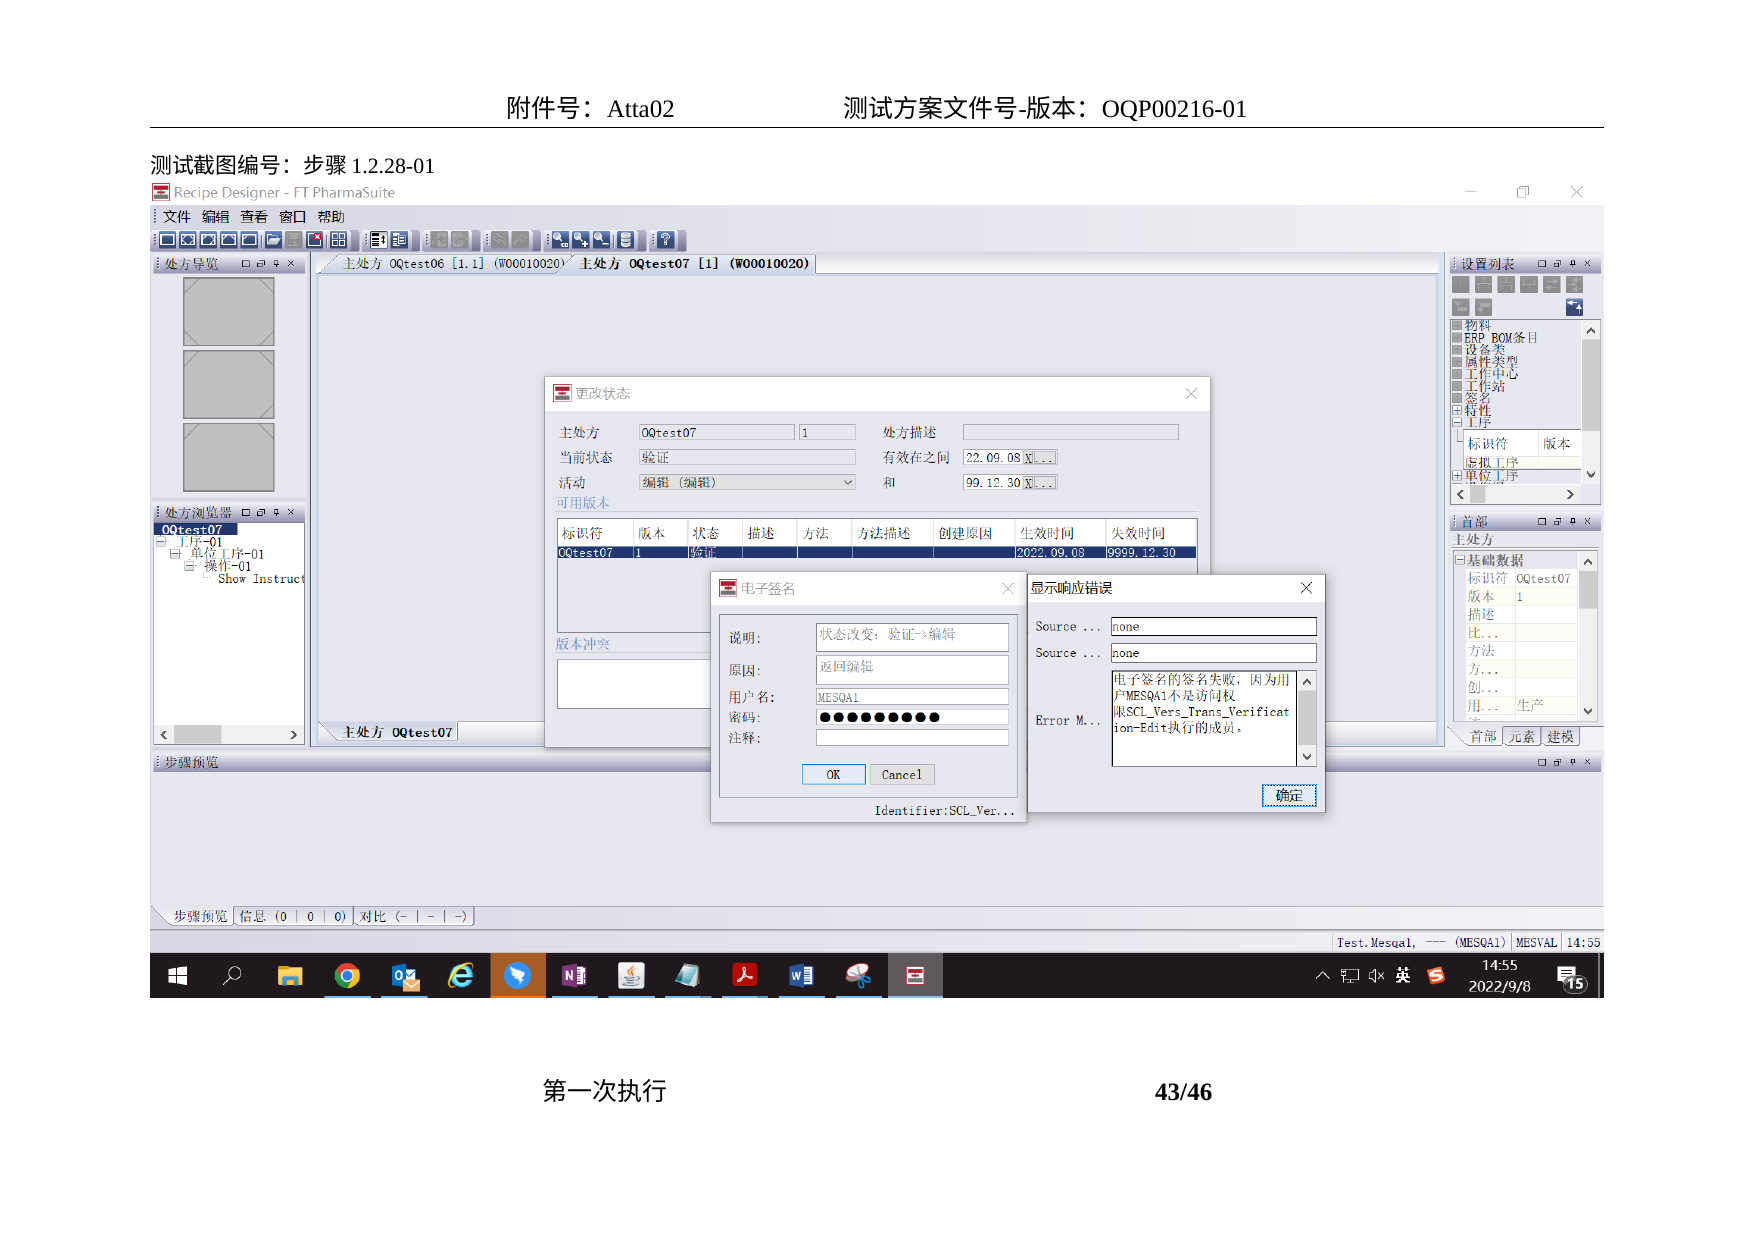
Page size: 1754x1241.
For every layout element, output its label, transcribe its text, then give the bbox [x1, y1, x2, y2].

text 测试截图编号：步骤1.2.28-01 [150, 147, 1604, 180]
picture [150, 180, 1604, 998]
